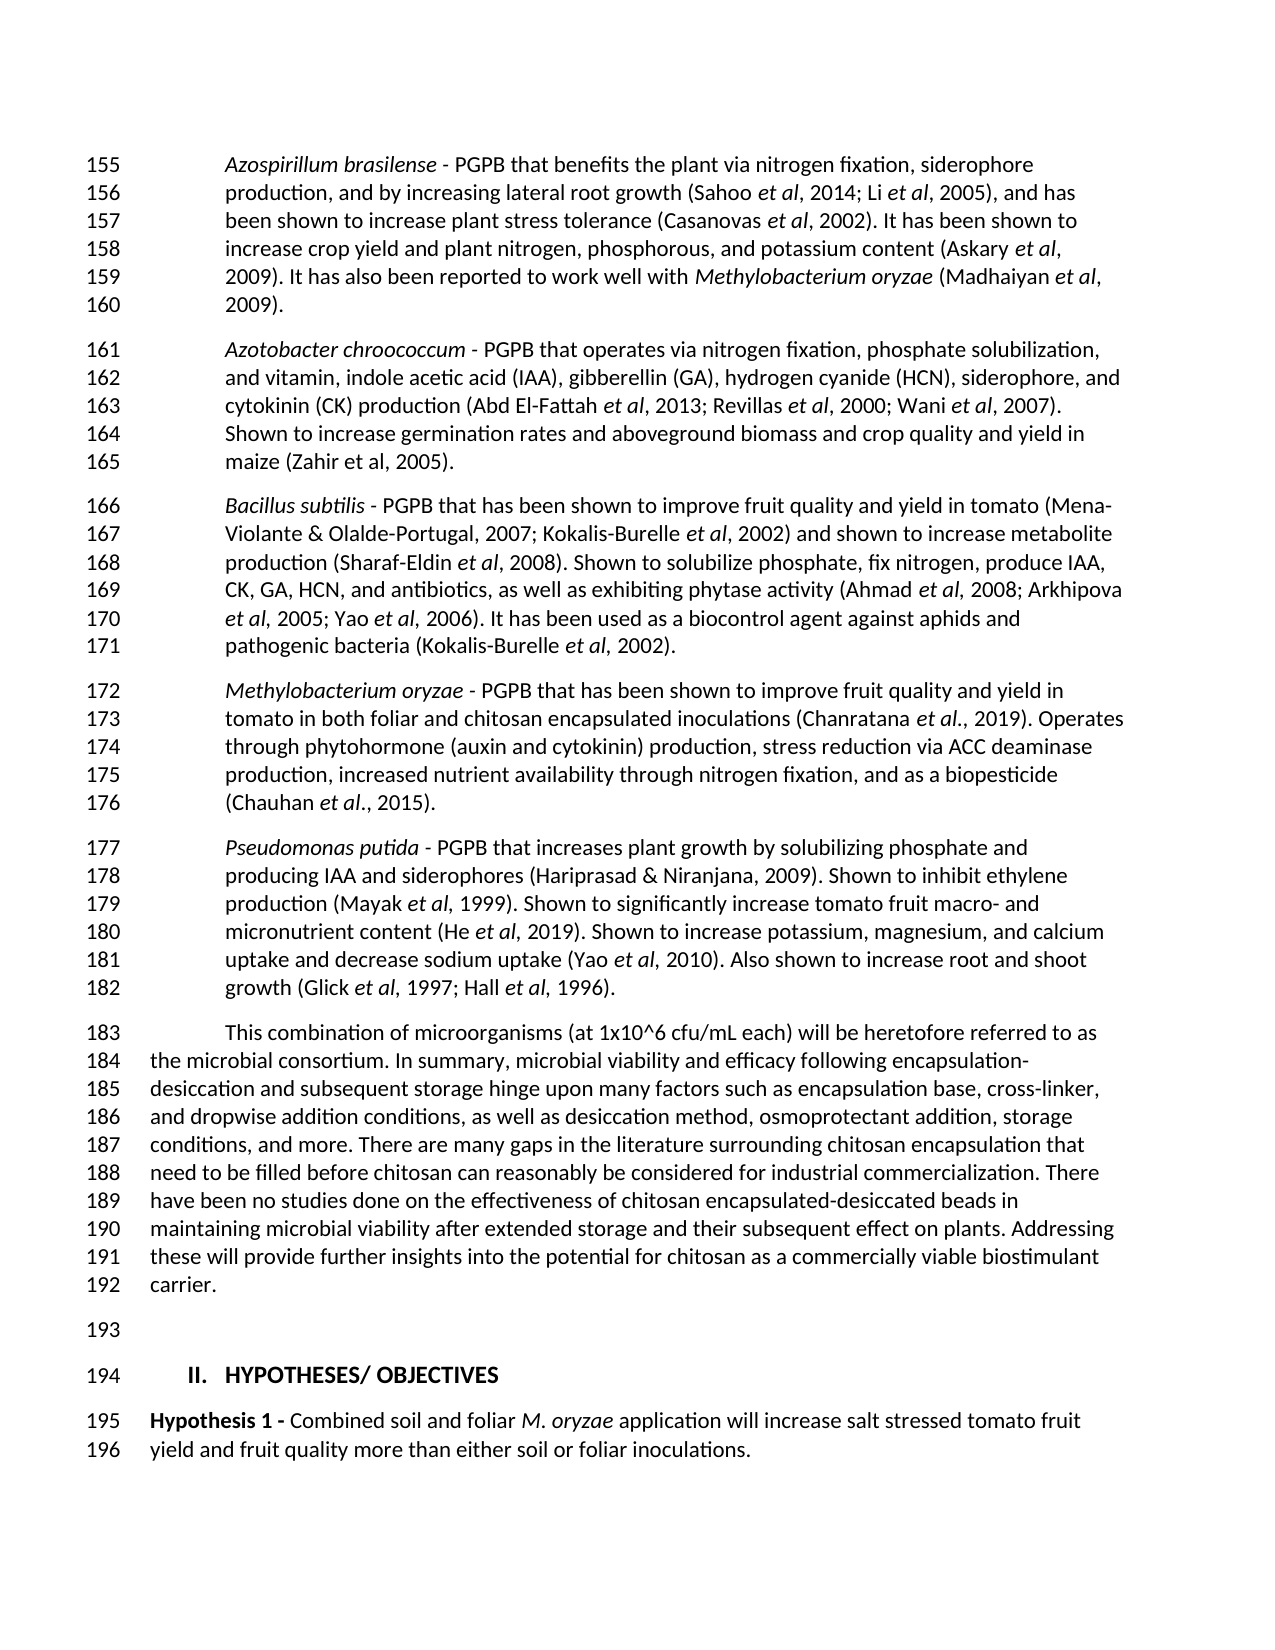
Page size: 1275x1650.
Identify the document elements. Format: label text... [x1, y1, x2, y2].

text This combination of microorganisms (at 1x10^6 cfu/mL each) will be heretofore referred to as the microbial consortium. In summary, microbial viability and efficacy following encapsulation-desiccation and subsequent storage hinge upon many factors such as encapsulation base, cross-linker, and dropwise addition conditions, as well as desiccation method, osmoprotectant addition, storage conditions, and more. There are many gaps in the literature surrounding chitosan encapsulation that need to be filled before chitosan can reasonably be considered for industrial commercialization. There have been no studies done on the effectiveness of chitosan encapsulated-desiccated beads in maintaining microbial viability after extended storage and their subsequent effect on plants. Addressing these will provide further insights into the potential for chitosan as a commercially viable biostimulant carrier. [150, 1018, 1125, 1298]
text Bacillus subtilis - PGPB that has been shown to improve fruit quality and yield in tomato (Mena-Violante & Olalde-Portugal, 2007; Kokalis-Burelle et al, 2002) and shown to increase metabolite production (Sharaf-Eldin et al, 2008). Shown to solubilize phosphate, fix nitrogen, produce IAA, CK, GA, HCN, and antibiotics, as well as exhibiting phytase activity (Ahmad et al, 2008; Arkhipova et al, 2005; Yao et al, 2006). It has been used as a biocontrol agent against aphids and pathogenic bacteria (Kokalis-Burelle et al, 2002). [225, 492, 1125, 660]
text Azotobacter chroococcum - PGPB that operates via nitrogen fixation, phosphate solubilization, and vitamin, indole acetic acid (IAA), gibberellin (GA), hydrogen cyanide (HCN), siderophore, and cytokinin (CK) production (Abd El-Fattah et al, 2013; Revillas et al, 2000; Wani et al, 2007). Shown to increase germination rates and aboveground biomass and crop quality and yield in maize (Zahir et al, 2005). [225, 335, 1125, 475]
text Hypothesis 1 - Combined soil and foliar M. oryzae application will increase salt stressed tomato fruit yield and fruit quality more than either soil or foliar inoculations. [150, 1407, 1125, 1463]
text Azospirillum brasilense - PGPB that benefits the plant via nitrogen fixation, siderophore production, and by increasing lateral root growth (Sahoo et al, 2014; Li et al, 2005), and has been shown to increase plant stress tolerance (Casanovas et al, 2002). It has been shown to increase crop yield and plant nitrogen, phosphorous, and potassium content (Askary et al, 2009). It has also been reported to work well with Methylobacterium oryzae (Madhaiyan et al, 2009). [225, 150, 1125, 318]
text Pseudomonas putida - PGPB that increases plant growth by solubilizing phosphate and producing IAA and siderophores (Hariprasad & Niranjana, 2009). Shown to inhibit ethylene production (Mayak et al, 1999). Shown to significantly increase tomato fruit macro- and micronutrient content (He et al, 2019). Shown to increase potassium, magnesium, and calcium uptake and decrease sodium uptake (Yao et al, 2010). Also shown to increase root and shoot growth (Glick et al, 1997; Hall et al, 1996). [225, 833, 1125, 1001]
text Methylobacterium oryzae - PGPB that has been shown to improve fruit quality and yield in tomato in both foliar and chitosan encapsulated inoculations (Chanratana et al., 2019). Operates through phytohormone (auxin and cytokinin) production, stress reduction via ACC deaminase production, increased nutrient availability through nitrogen fixation, and as a biopesticide (Chauhan et al., 2015). [225, 676, 1125, 816]
list HYPOTHESES/ OBJECTIVES [187, 1359, 1125, 1390]
